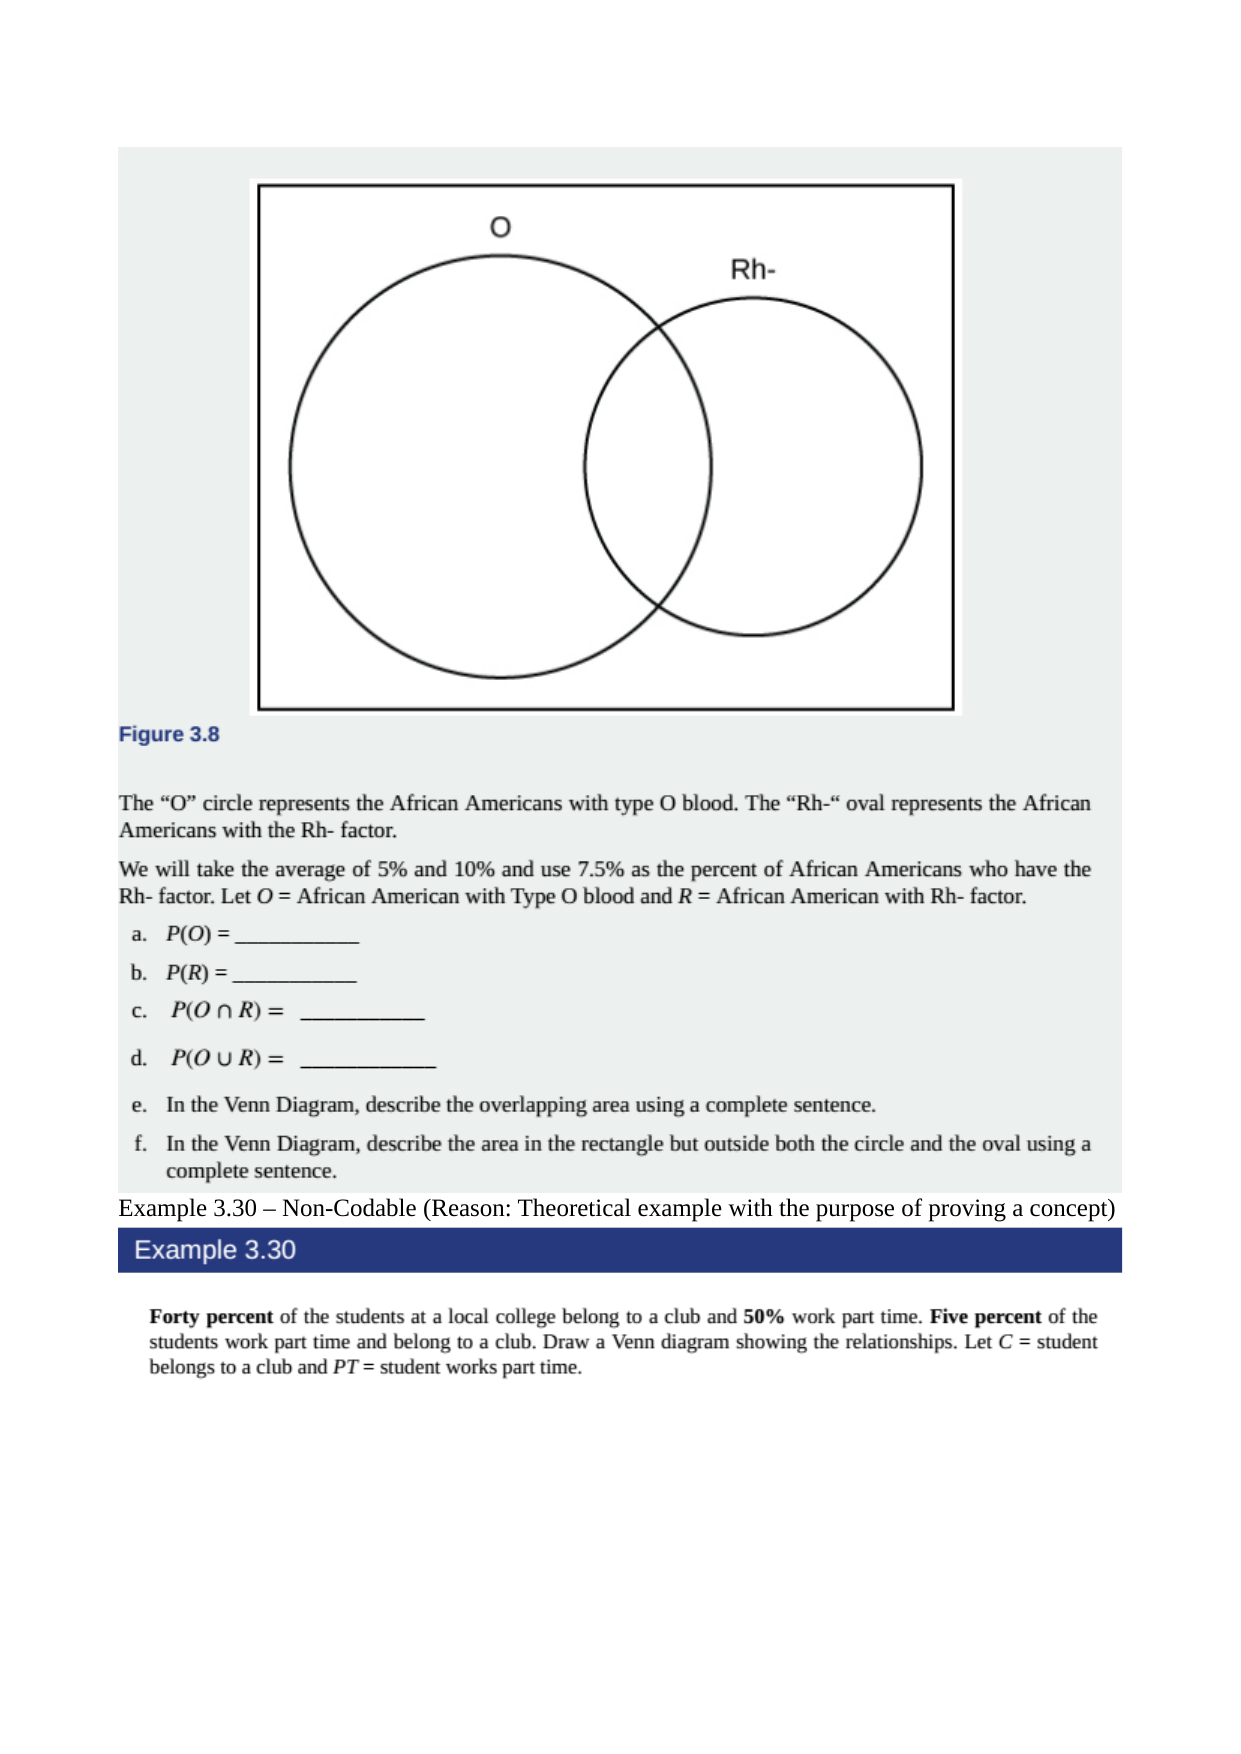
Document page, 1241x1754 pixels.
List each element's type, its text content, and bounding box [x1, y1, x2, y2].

picture [118, 147, 1123, 1193]
picture [118, 1221, 1123, 1385]
text Example 3.30 – Non-Codable (Reason: Theoretical example with the purpose of proving a concept) [118, 1193, 1122, 1221]
